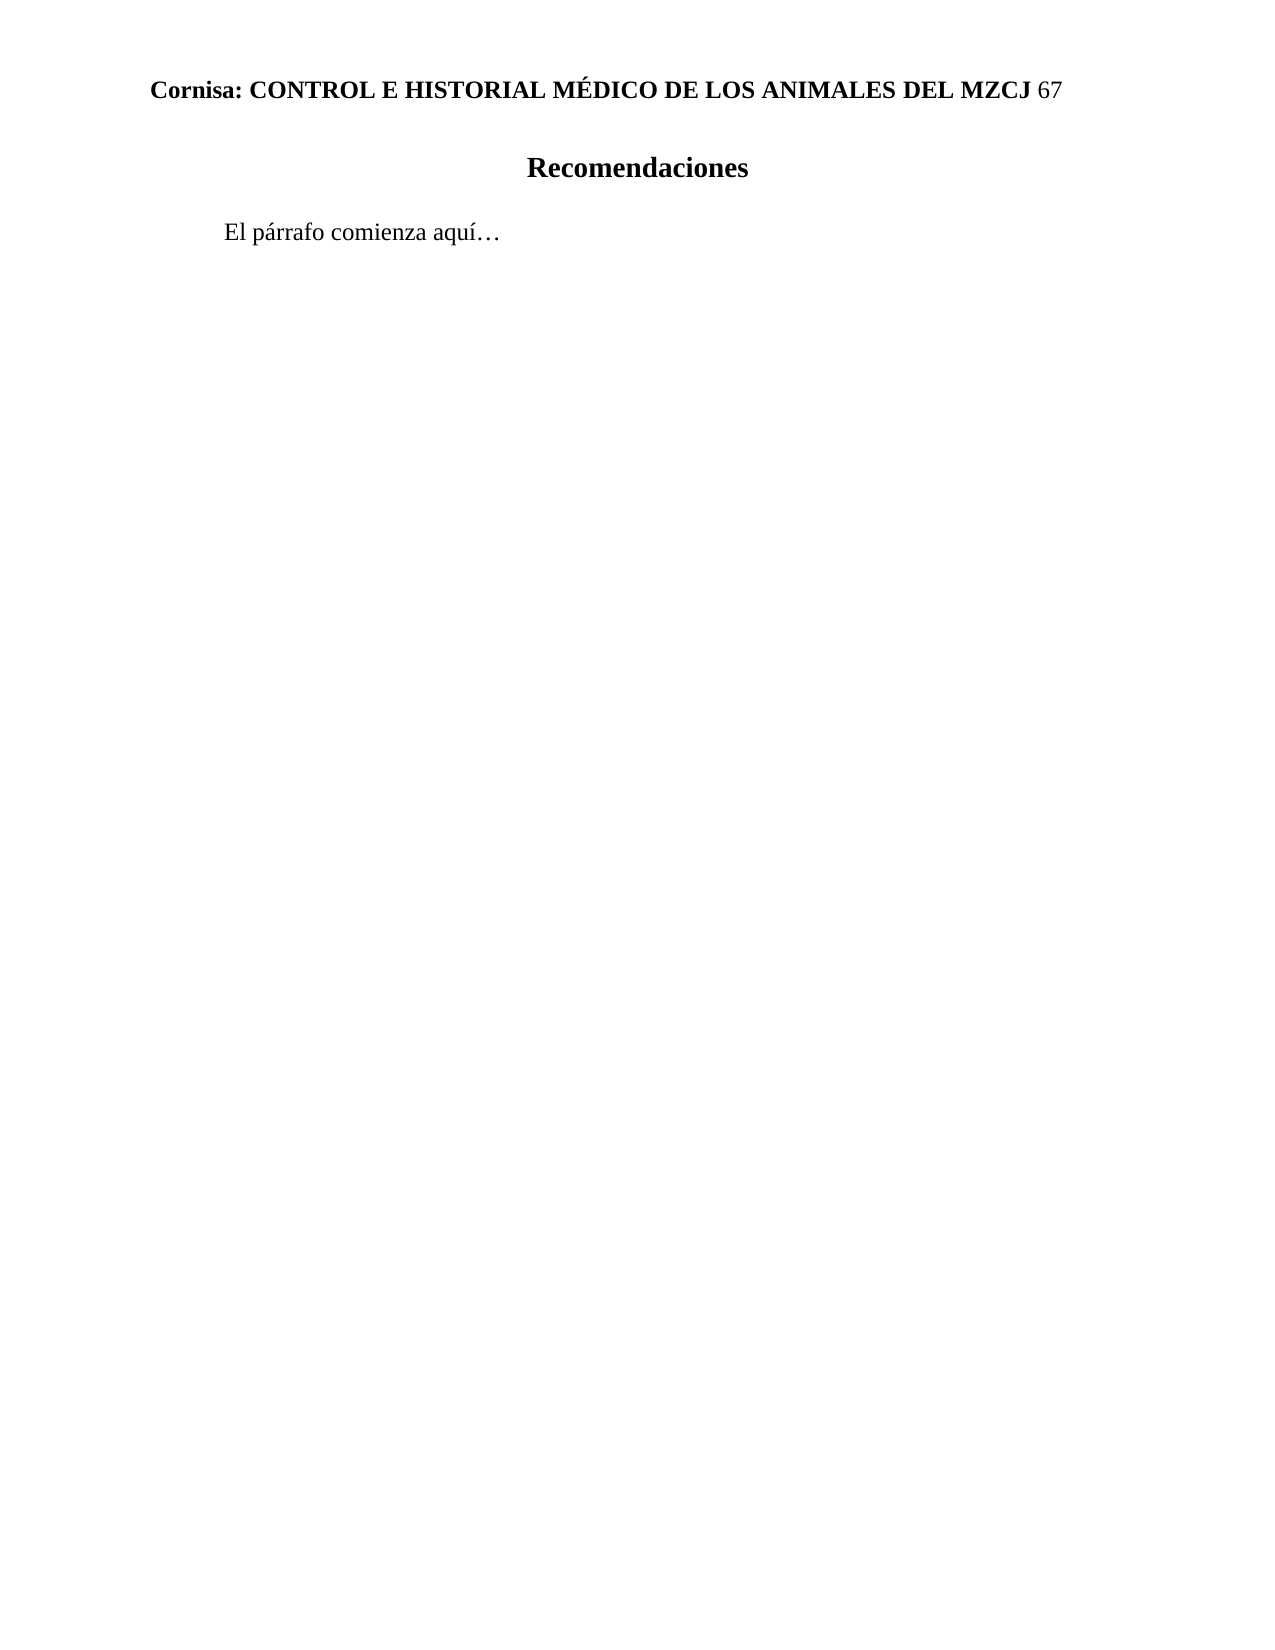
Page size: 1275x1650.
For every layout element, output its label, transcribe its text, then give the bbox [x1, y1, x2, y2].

subtitle Recomendaciones [150, 150, 1125, 183]
text El párrafo comienza aquí… [150, 217, 1125, 246]
